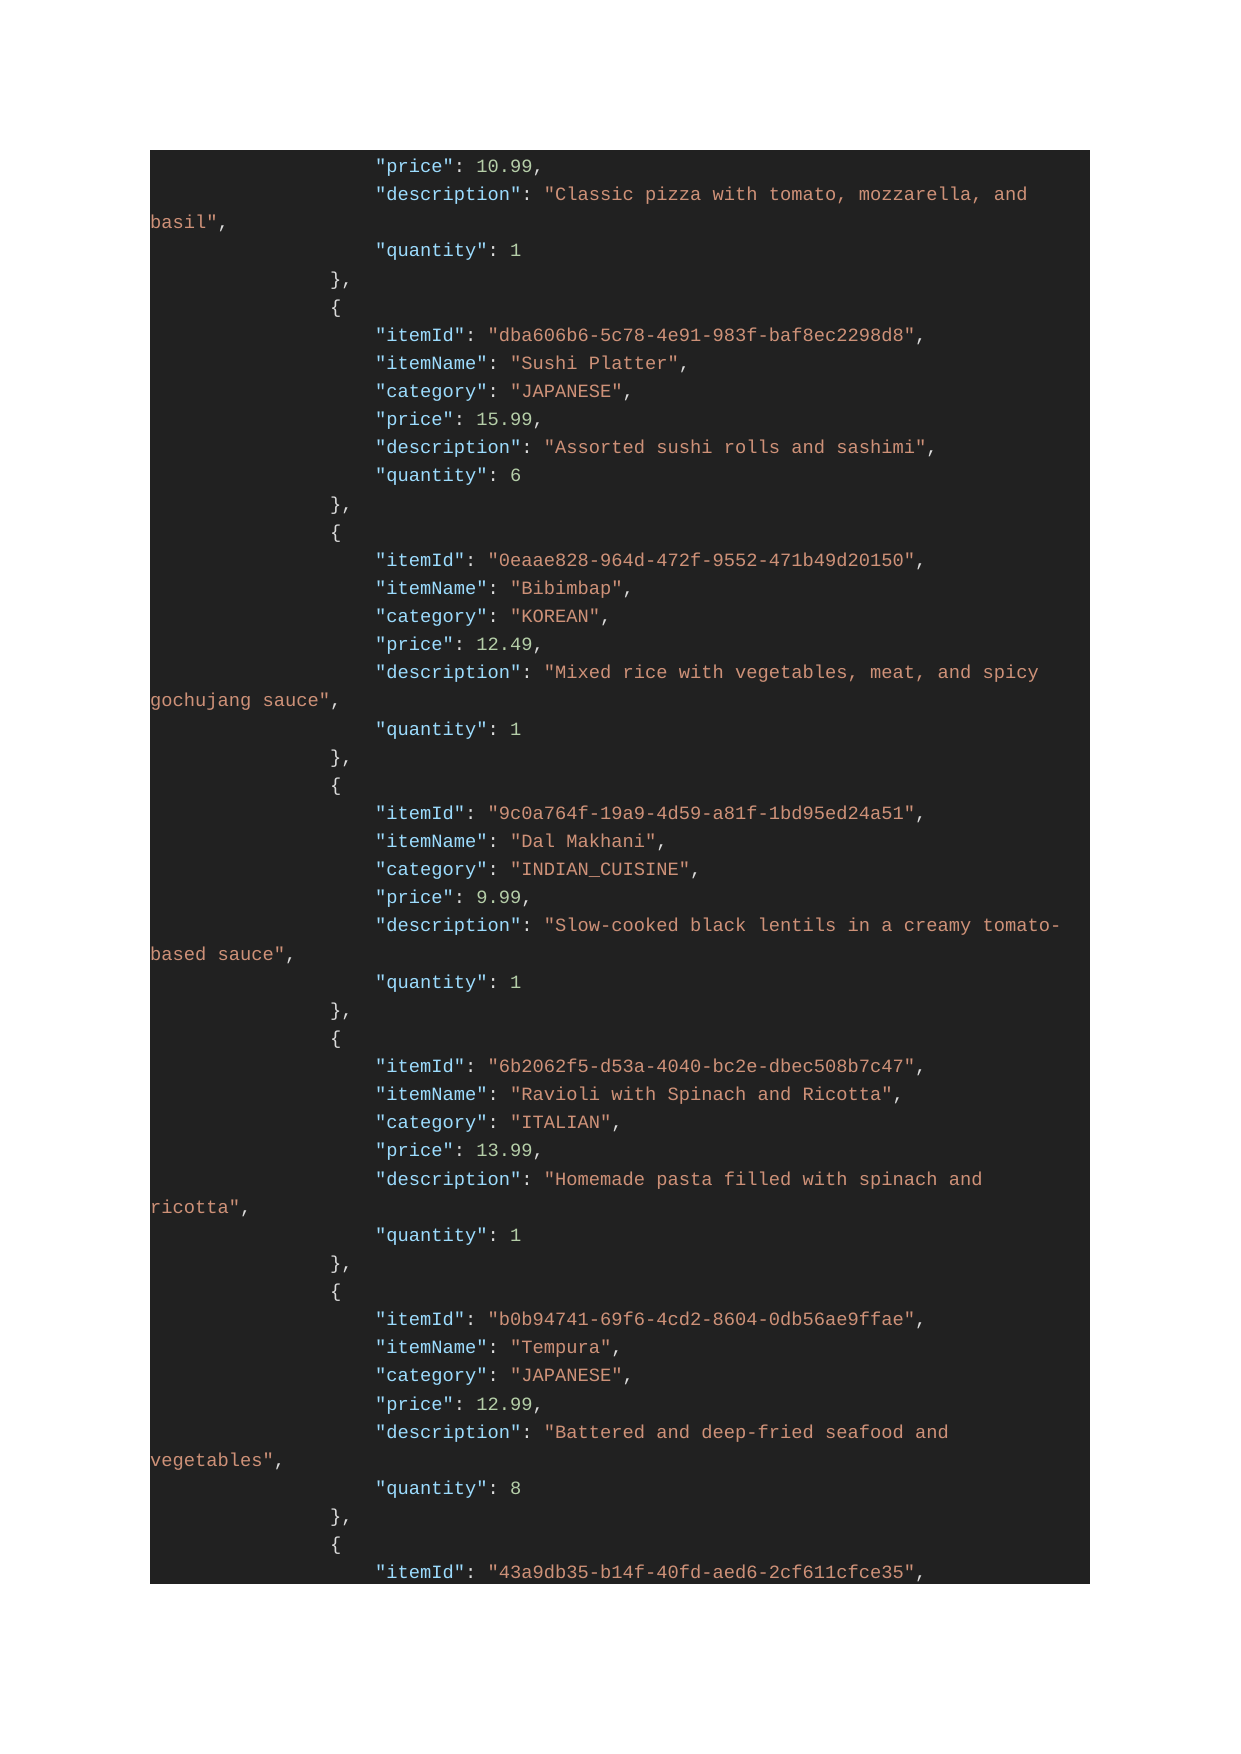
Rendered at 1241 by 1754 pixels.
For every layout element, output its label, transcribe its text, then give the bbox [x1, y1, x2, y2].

text "itemName": "Ravioli with Spinach and Ricotta", [150, 1078, 1090, 1106]
text "price": 13.99, [150, 1134, 1090, 1162]
text "category": "KOREAN", [150, 600, 1090, 628]
text "category": "JAPANESE", [150, 1359, 1090, 1387]
text "quantity": 1 [150, 712, 1090, 741]
text "itemName": "Sushi Platter", [150, 347, 1090, 375]
text "description": "Assorted sushi rolls and sashimi", [150, 431, 1090, 459]
text "itemName": "Bibimbap", [150, 572, 1090, 600]
text "itemId": "9c0a764f-19a9-4d59-a81f-1bd95ed24a51", [150, 797, 1090, 825]
text "itemId": "43a9db35-b14f-40fd-aed6-2cf611cfce35", [150, 1556, 1090, 1584]
text { [150, 1275, 1090, 1303]
text "quantity": 1 [150, 1219, 1090, 1247]
text "itemId": "6b2062f5-d53a-4040-bc2e-dbec508b7c47", [150, 1050, 1090, 1078]
text }, [150, 741, 1090, 769]
text "itemName": "Tempura", [150, 1331, 1090, 1359]
text "price": 12.99, [150, 1387, 1090, 1416]
text }, [150, 262, 1090, 291]
text "itemId": "0eaae828-964d-472f-9552-471b49d20150", [150, 544, 1090, 572]
text "description": "Mixed rice with vegetables, meat, and spicy gochujang sauce", [150, 656, 1090, 712]
text }, [150, 1500, 1090, 1528]
text "category": "JAPANESE", [150, 375, 1090, 403]
text { [150, 1022, 1090, 1050]
text { [150, 516, 1090, 544]
text "quantity": 6 [150, 459, 1090, 487]
text "category": "INDIAN_CUISINE", [150, 853, 1090, 881]
text { [150, 1528, 1090, 1556]
text }, [150, 487, 1090, 516]
text "price": 10.99, [150, 150, 1090, 178]
text "quantity": 1 [150, 234, 1090, 262]
text "itemId": "b0b94741-69f6-4cd2-8604-0db56ae9ffae", [150, 1303, 1090, 1331]
text "itemName": "Dal Makhani", [150, 825, 1090, 853]
text "price": 9.99, [150, 881, 1090, 909]
text { [150, 769, 1090, 797]
text "itemId": "dba606b6-5c78-4e91-983f-baf8ec2298d8", [150, 319, 1090, 347]
text "description": "Battered and deep-fried seafood and vegetables", [150, 1416, 1090, 1472]
text "price": 15.99, [150, 403, 1090, 431]
text "quantity": 1 [150, 966, 1090, 994]
text "price": 12.49, [150, 628, 1090, 656]
text "quantity": 8 [150, 1472, 1090, 1500]
text "description": "Classic pizza with tomato, mozzarella, and basil", [150, 178, 1090, 234]
text }, [150, 1247, 1090, 1275]
text "description": "Slow-cooked black lentils in a creamy tomato-based sauce", [150, 909, 1090, 966]
text { [150, 291, 1090, 319]
text }, [150, 994, 1090, 1022]
text "description": "Homemade pasta filled with spinach and ricotta", [150, 1162, 1090, 1219]
text "category": "ITALIAN", [150, 1106, 1090, 1134]
